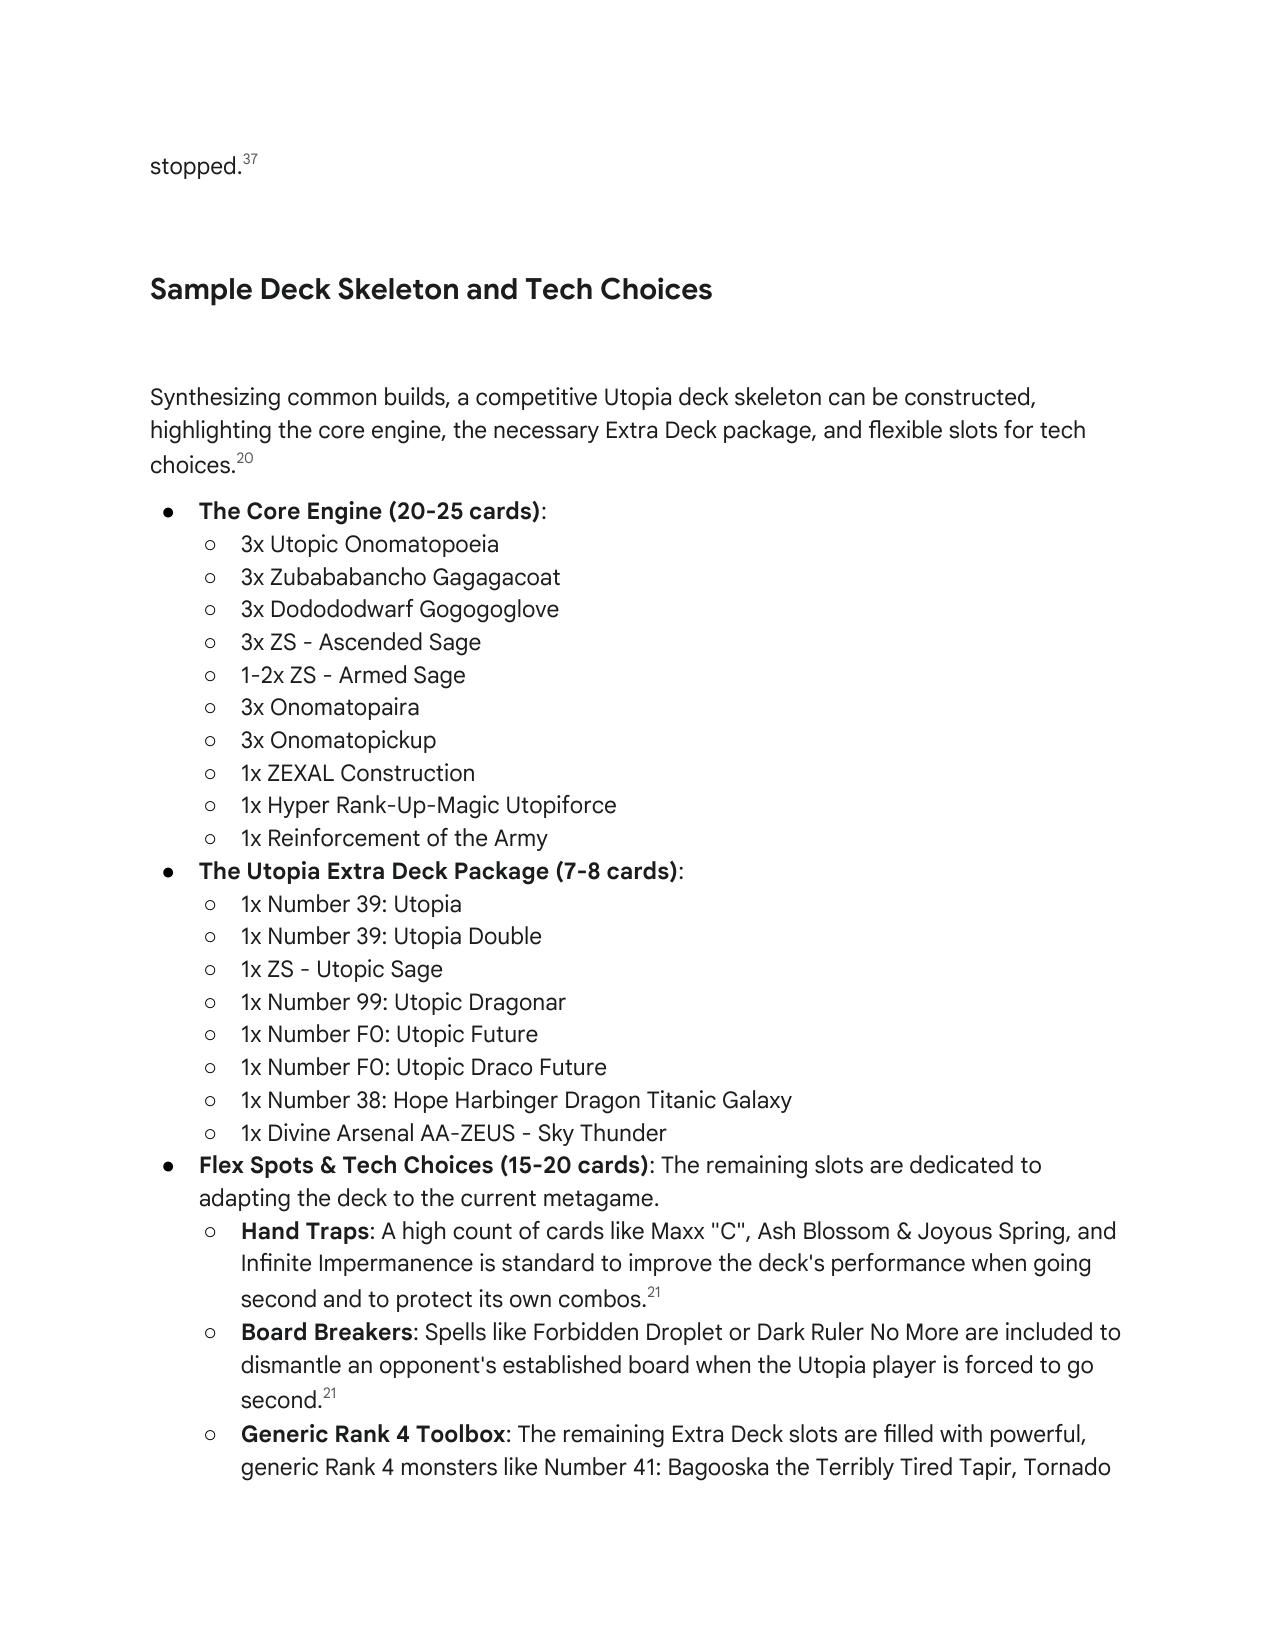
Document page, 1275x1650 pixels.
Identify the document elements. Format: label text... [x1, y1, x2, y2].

list 1x Reinforcement of the Army [203, 824, 1125, 853]
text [150, 150, 1125, 181]
list Board Breakers: Spells like Forbidden Droplet or Dark Ruler No More are included to dismantle an opponent's established board when the Utopia player is forced to go second.21 [203, 1318, 1125, 1416]
list Flex Spots & Tech Choices (15-20 cards): The remaining slots are dedicated to adapting the deck to the current metagame. [161, 1152, 1125, 1213]
list 1x Number 38: Hope Harbinger Dragon Titanic Galaxy [203, 1086, 1125, 1115]
list 1x Number F0: Utopic Draco Future [203, 1053, 1125, 1082]
list 1x Number F0: Utopic Future [203, 1021, 1125, 1049]
list 1x Divine Arsenal AA-ZEUS - Sky Thunder [203, 1119, 1125, 1148]
list The Core Engine (20-25 cards): [161, 497, 1125, 526]
subtitle Sample Deck Skeleton and Tech Choices [150, 271, 1125, 308]
list 1x ZEXAL Construction [203, 759, 1125, 788]
list 3x ZS - Ascended Sage [203, 628, 1125, 657]
list The Utopia Extra Deck Package (7-8 cards): [161, 857, 1125, 886]
list 1x Hyper Rank-Up-Magic Utopiforce [203, 792, 1125, 821]
list 3x Dodododwarf Gogogoglove [203, 596, 1125, 624]
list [203, 1420, 1125, 1482]
list 3x Zubababancho Gagagacoat [203, 563, 1125, 592]
list 1x Number 39: Utopia [203, 890, 1125, 919]
text Synthesizing common builds, a competitive Utopia deck skeleton can be constructed, highlighting the core engine, the necessary Extra Deck package, and flexible slots for tech choices.20 [150, 383, 1125, 481]
list 1x ZS - Utopic Sage [203, 955, 1125, 984]
list 3x Onomatopaira [203, 694, 1125, 722]
list 1x Number 39: Utopia Double [203, 923, 1125, 951]
list 3x Utopic Onomatopoeia [203, 530, 1125, 559]
list 1-2x ZS - Armed Sage [203, 661, 1125, 690]
list Hand Traps: A high count of cards like Maxx "C", Ash Blossom & Joyous Spring, and Infinite Impermanence is standard to improve the deck's performance when going second and to protect its own combos.21 [203, 1217, 1125, 1314]
list 3x Onomatopickup [203, 726, 1125, 755]
list 1x Number 99: Utopic Dragonar [203, 988, 1125, 1017]
